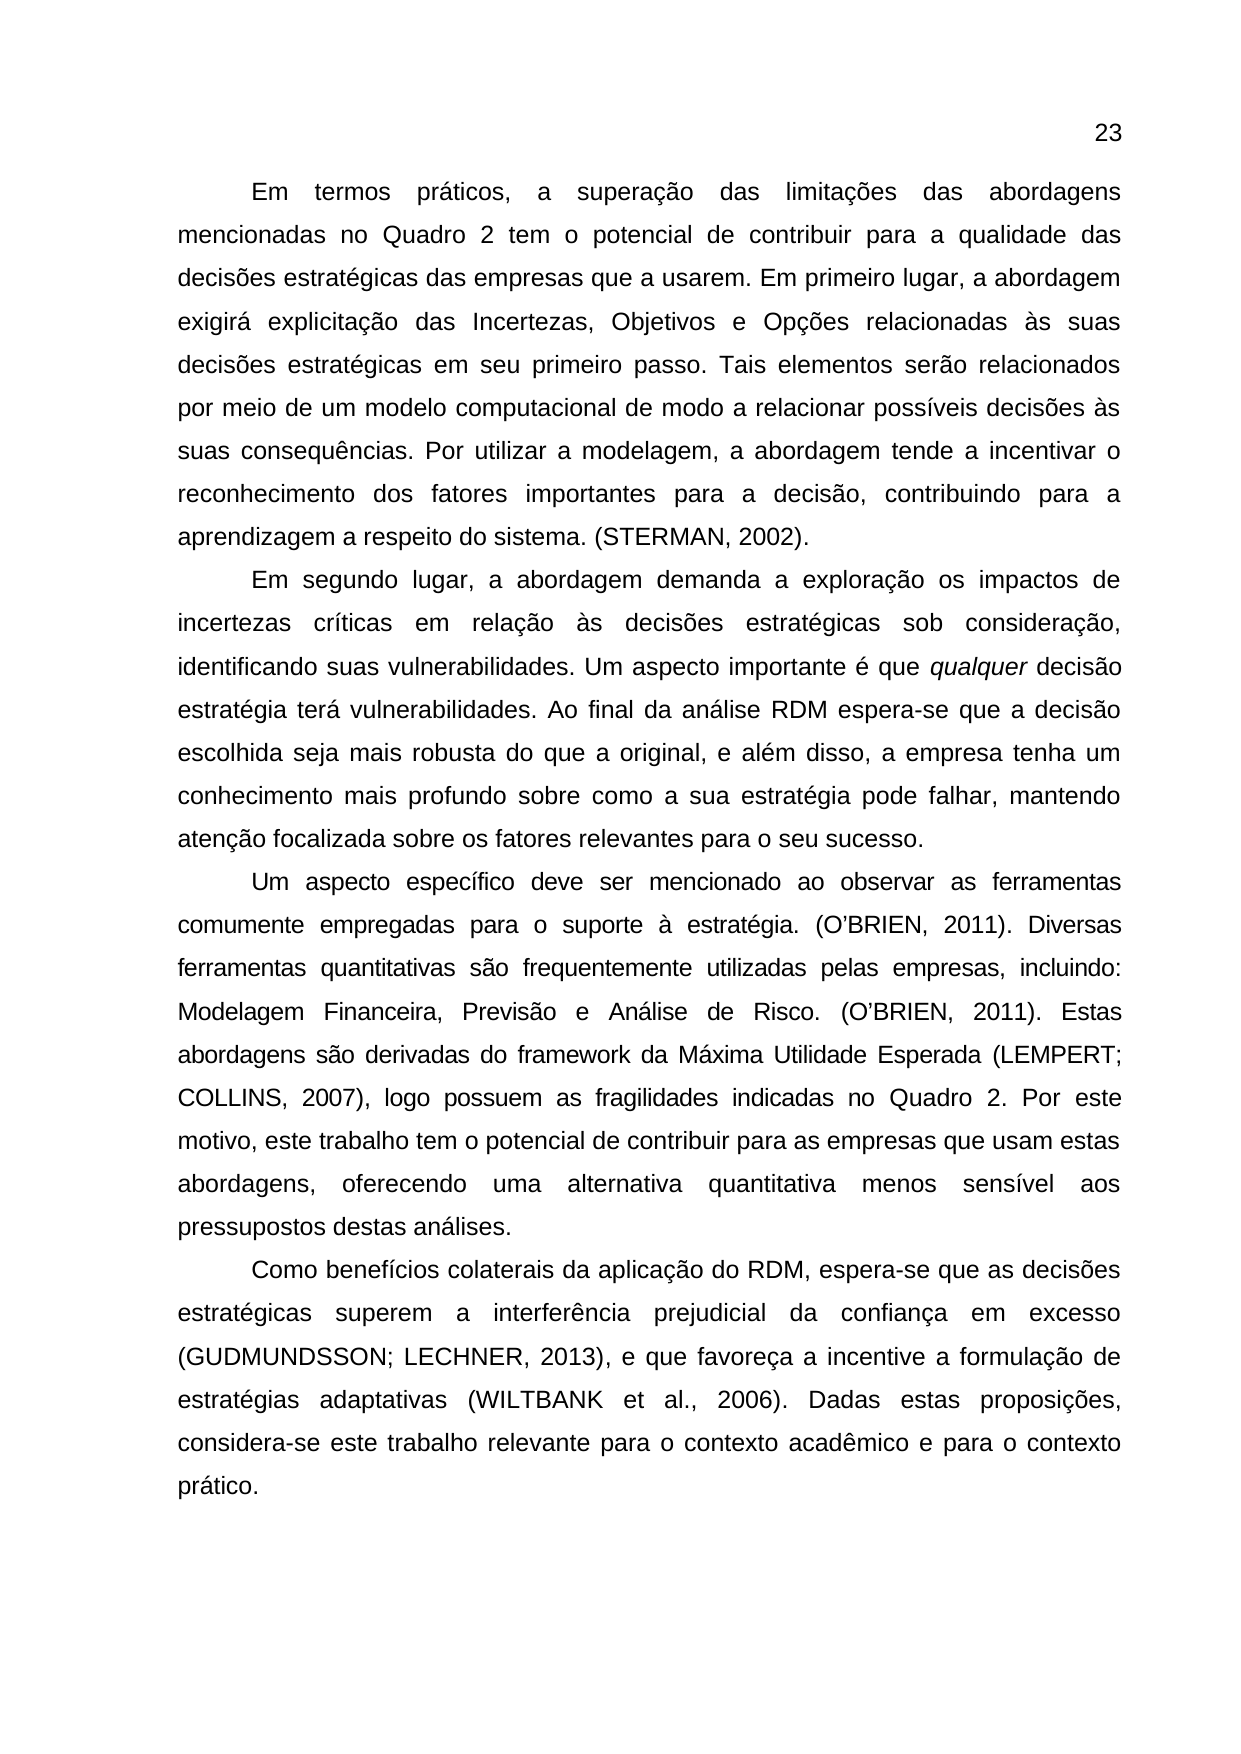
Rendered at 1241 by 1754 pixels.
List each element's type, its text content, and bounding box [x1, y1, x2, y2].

text Como benefícios colaterais da aplicação do RDM, espera-se que as decisões estratégicas superem a interferência prejudicial da confiança em excesso (GUDMUNDSSON; LECHNER, 2013), e que favoreça a incentive a formulação de estratégias adaptativas (WILTBANK et al., 2006). Dadas estas proposições, considera-se este trabalho relevante para o contexto acadêmico e para o contexto prático. [177, 1255, 1122, 1500]
text Em segundo lugar, a abordagem demanda a exploração os impactos de incertezas críticas em relação às decisões estratégicas sob consideração, identificando suas vulnerabilidades. Um aspecto importante é que qualquer decisão estratégia terá vulnerabilidades. Ao final da análise RDM espera-se que a decisão escolhida seja mais robusta do que a original, e além disso, a empresa tenha um conhecimento mais profundo sobre como a sua estratégia pode falhar, mantendo atenção focalizada sobre os fatores relevantes para o seu sucesso. [177, 565, 1122, 853]
text Em termos práticos, a superação das limitações das abordagens mencionadas no Quadro 2 tem o potencial de contribuir para a qualidade das decisões estratégicas das empresas que a usarem. Em primeiro lugar, a abordagem exigirá explicitação das Incertezas, Objetivos e Opções relacionadas às suas decisões estratégicas em seu primeiro passo. Tais elementos serão relacionados por meio de um modelo computacional de modo a relacionar possíveis decisões às suas consequências. Por utilizar a modelagem, a abordagem tende a incentivar o reconhecimento dos fatores importantes para a decisão, contribuindo para a aprendizagem a respeito do sistema. (STERMAN, 2002). [177, 177, 1122, 551]
text Um aspecto específico deve ser mencionado ao observar as ferramentas comumente empregadas para o suporte à estratégia. (O’BRIEN, 2011). Diversas ferramentas quantitativas são frequentemente utilizadas pelas empresas, incluindo: Modelagem Financeira, Previsão e Análise de Risco. (O’BRIEN, 2011). Estas abordagens são derivadas do framework da Máxima Utilidade Esperada (LEMPERT; COLLINS, 2007), logo possuem as fragilidades indicadas no Quadro 2. Por este motivo, este trabalho tem o potencial de contribuir para as empresas que usam estas abordagens, oferecendo uma alternativa quantitativa menos sensível aos pressupostos destas análises. [177, 867, 1122, 1241]
